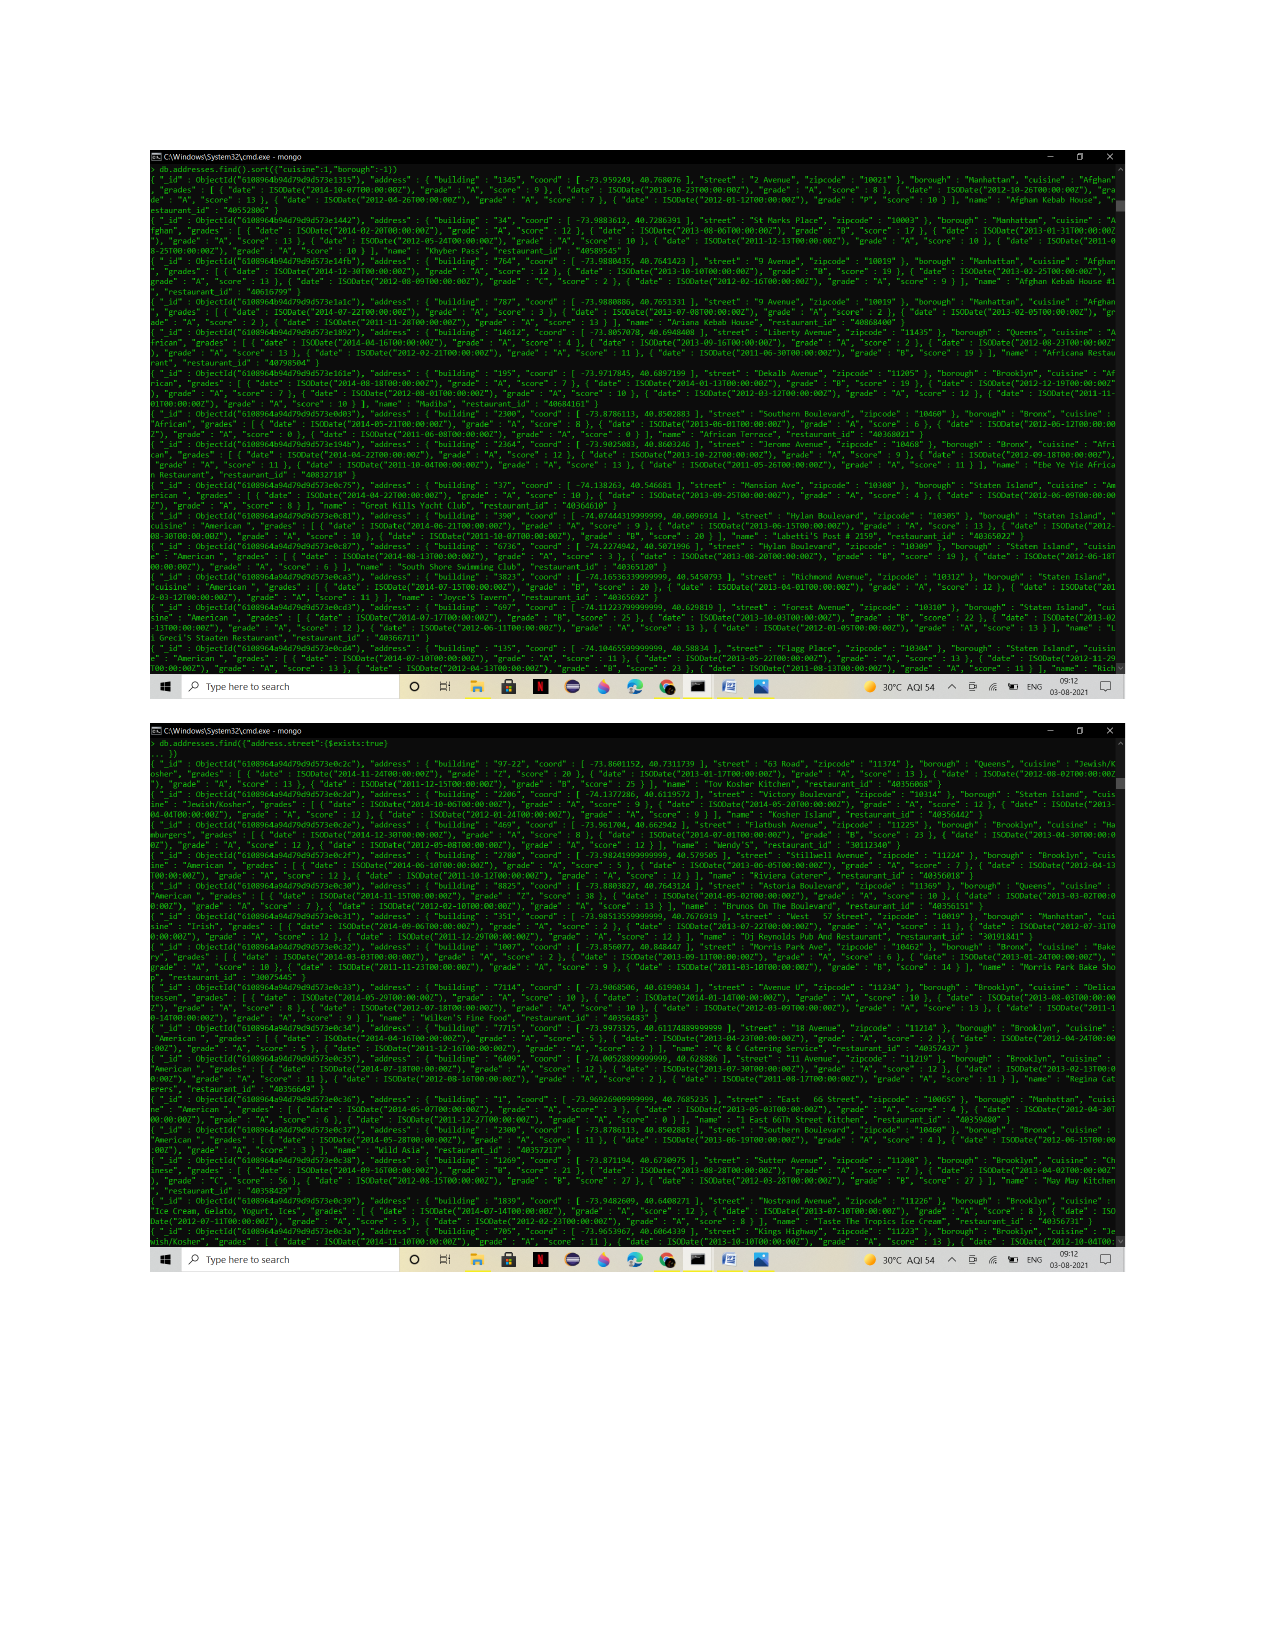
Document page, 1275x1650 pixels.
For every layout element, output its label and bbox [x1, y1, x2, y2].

picture [150, 150, 1125, 699]
picture [150, 723, 1125, 1272]
